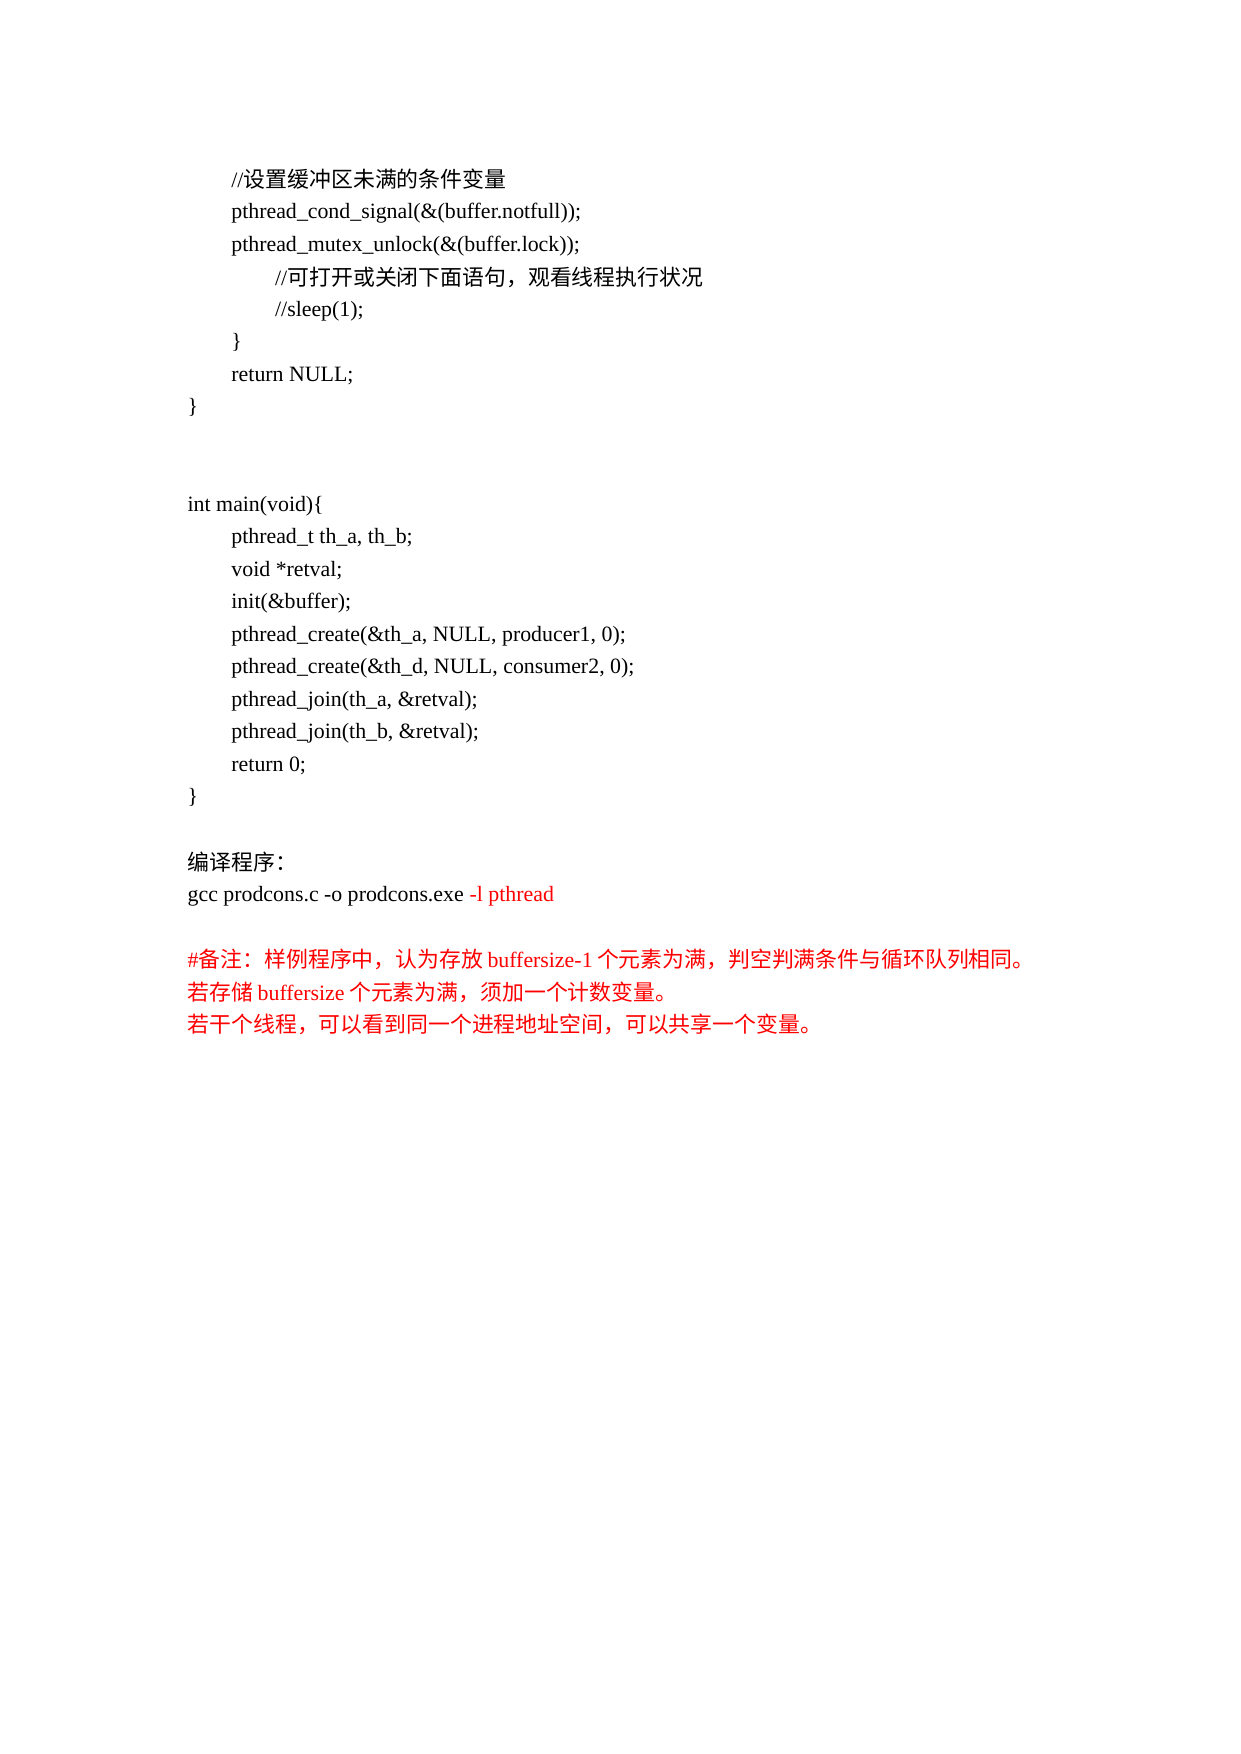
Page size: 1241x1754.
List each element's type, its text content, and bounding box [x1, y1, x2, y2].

text } [187, 779, 1053, 812]
text //设置缓冲区未满的条件变量 [187, 162, 1053, 194]
text pthread_create(&th_d, NULL, consumer2, 0); [187, 649, 1053, 682]
text 若干个线程，可以看到同一个进程地址空间，可以共享一个变量。 [187, 1007, 1053, 1039]
text gcc prodcons.c -o prodcons.exe -l pthread [187, 877, 1053, 909]
text pthread_join(th_a, &retval); [187, 682, 1053, 714]
text return 0; [187, 747, 1053, 779]
text } [187, 324, 1053, 357]
text pthread_join(th_b, &retval); [187, 714, 1053, 747]
text int main(void){ [187, 487, 1053, 519]
text pthread_mutex_unlock(&(buffer.lock)); [187, 227, 1053, 259]
text //sleep(1); [187, 292, 1053, 324]
text pthread_create(&th_a, NULL, producer1, 0); [187, 617, 1053, 649]
text pthread_t th_a, th_b; [187, 519, 1053, 552]
text return NULL; [187, 357, 1053, 389]
text //可打开或关闭下面语句，观看线程执行状况 [187, 259, 1053, 292]
text 编译程序： [187, 844, 1053, 877]
text } [187, 389, 1053, 422]
text void *retval; [187, 552, 1053, 584]
text pthread_cond_signal(&(buffer.notfull)); [187, 194, 1053, 227]
text #备注：样例程序中，认为存放buffersize-1个元素为满，判空判满条件与循环队列相同。若存储buffersize个元素为满，须加一个计数变量。 [187, 942, 1053, 1007]
text init(&buffer); [187, 584, 1053, 617]
